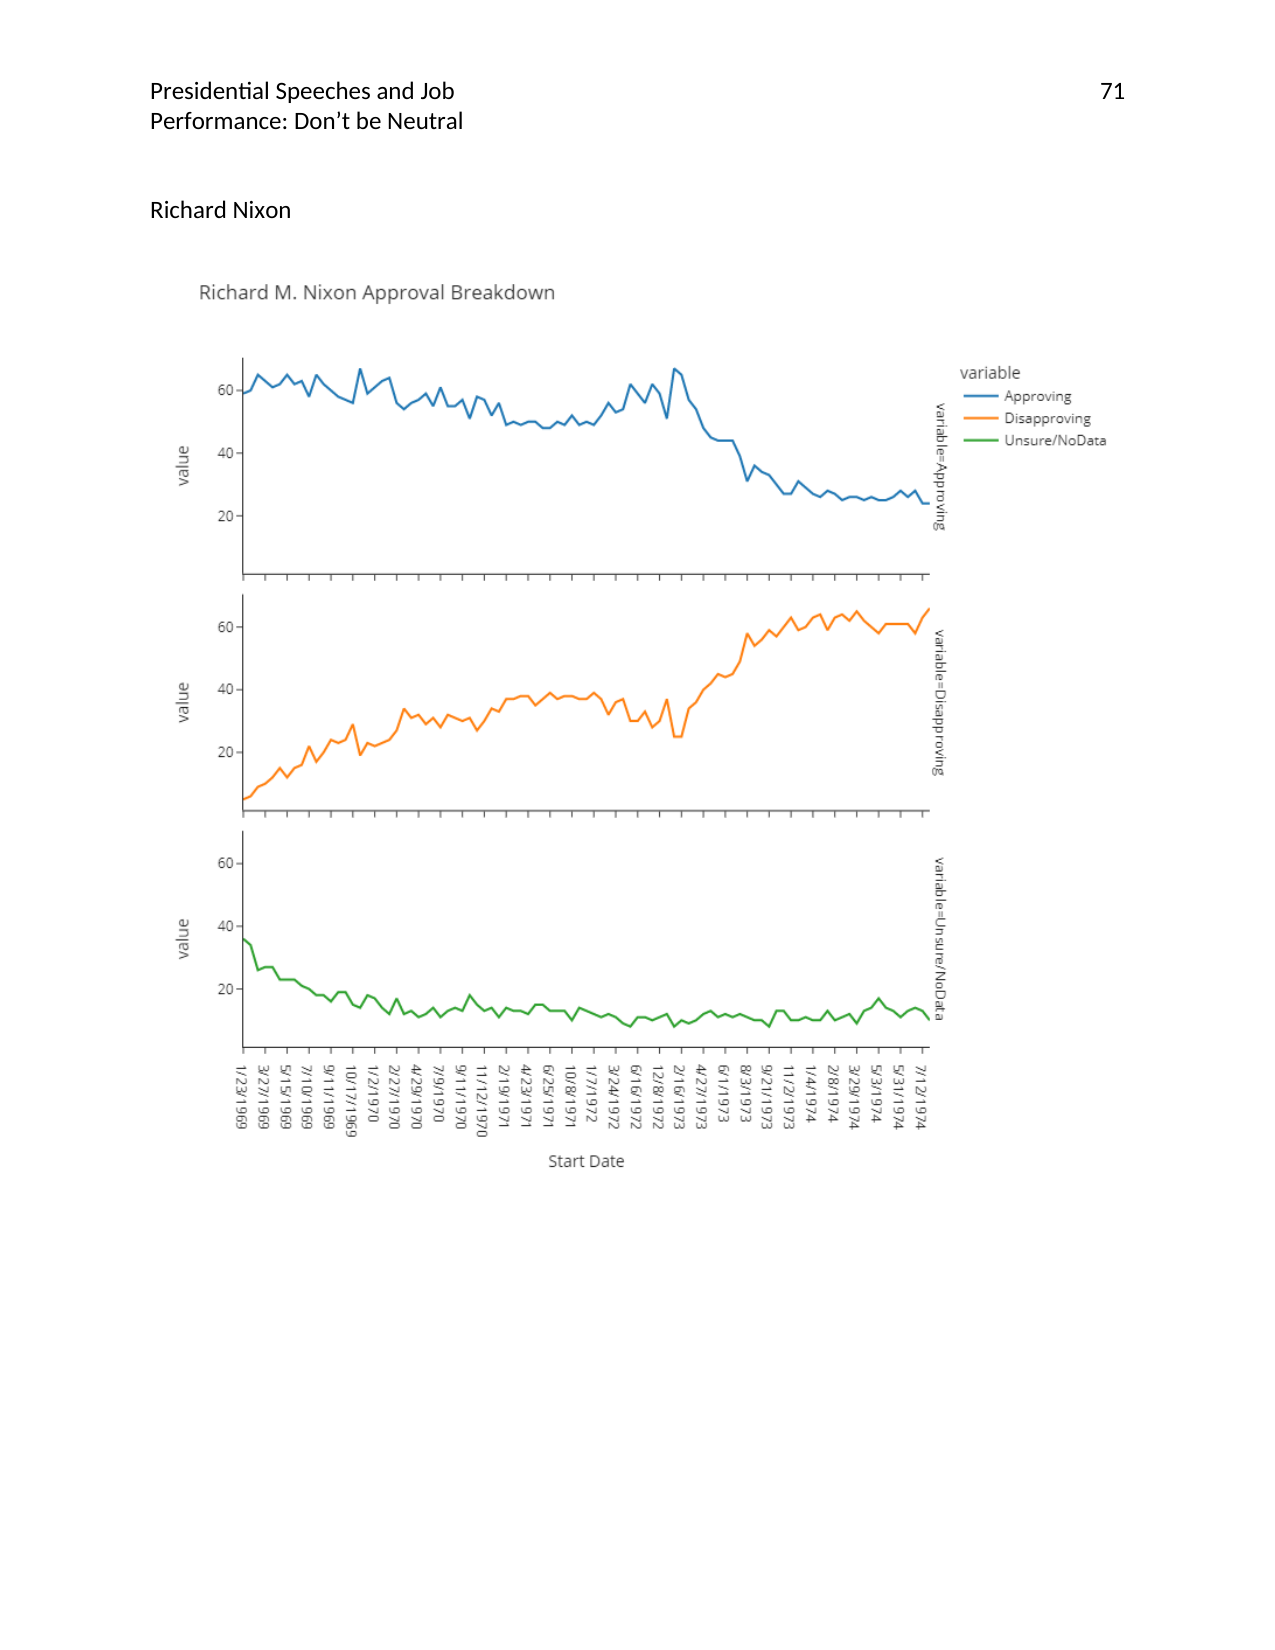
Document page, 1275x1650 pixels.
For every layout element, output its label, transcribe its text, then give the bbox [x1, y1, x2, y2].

picture [150, 241, 1125, 1180]
text Richard Nixon [150, 194, 1125, 225]
